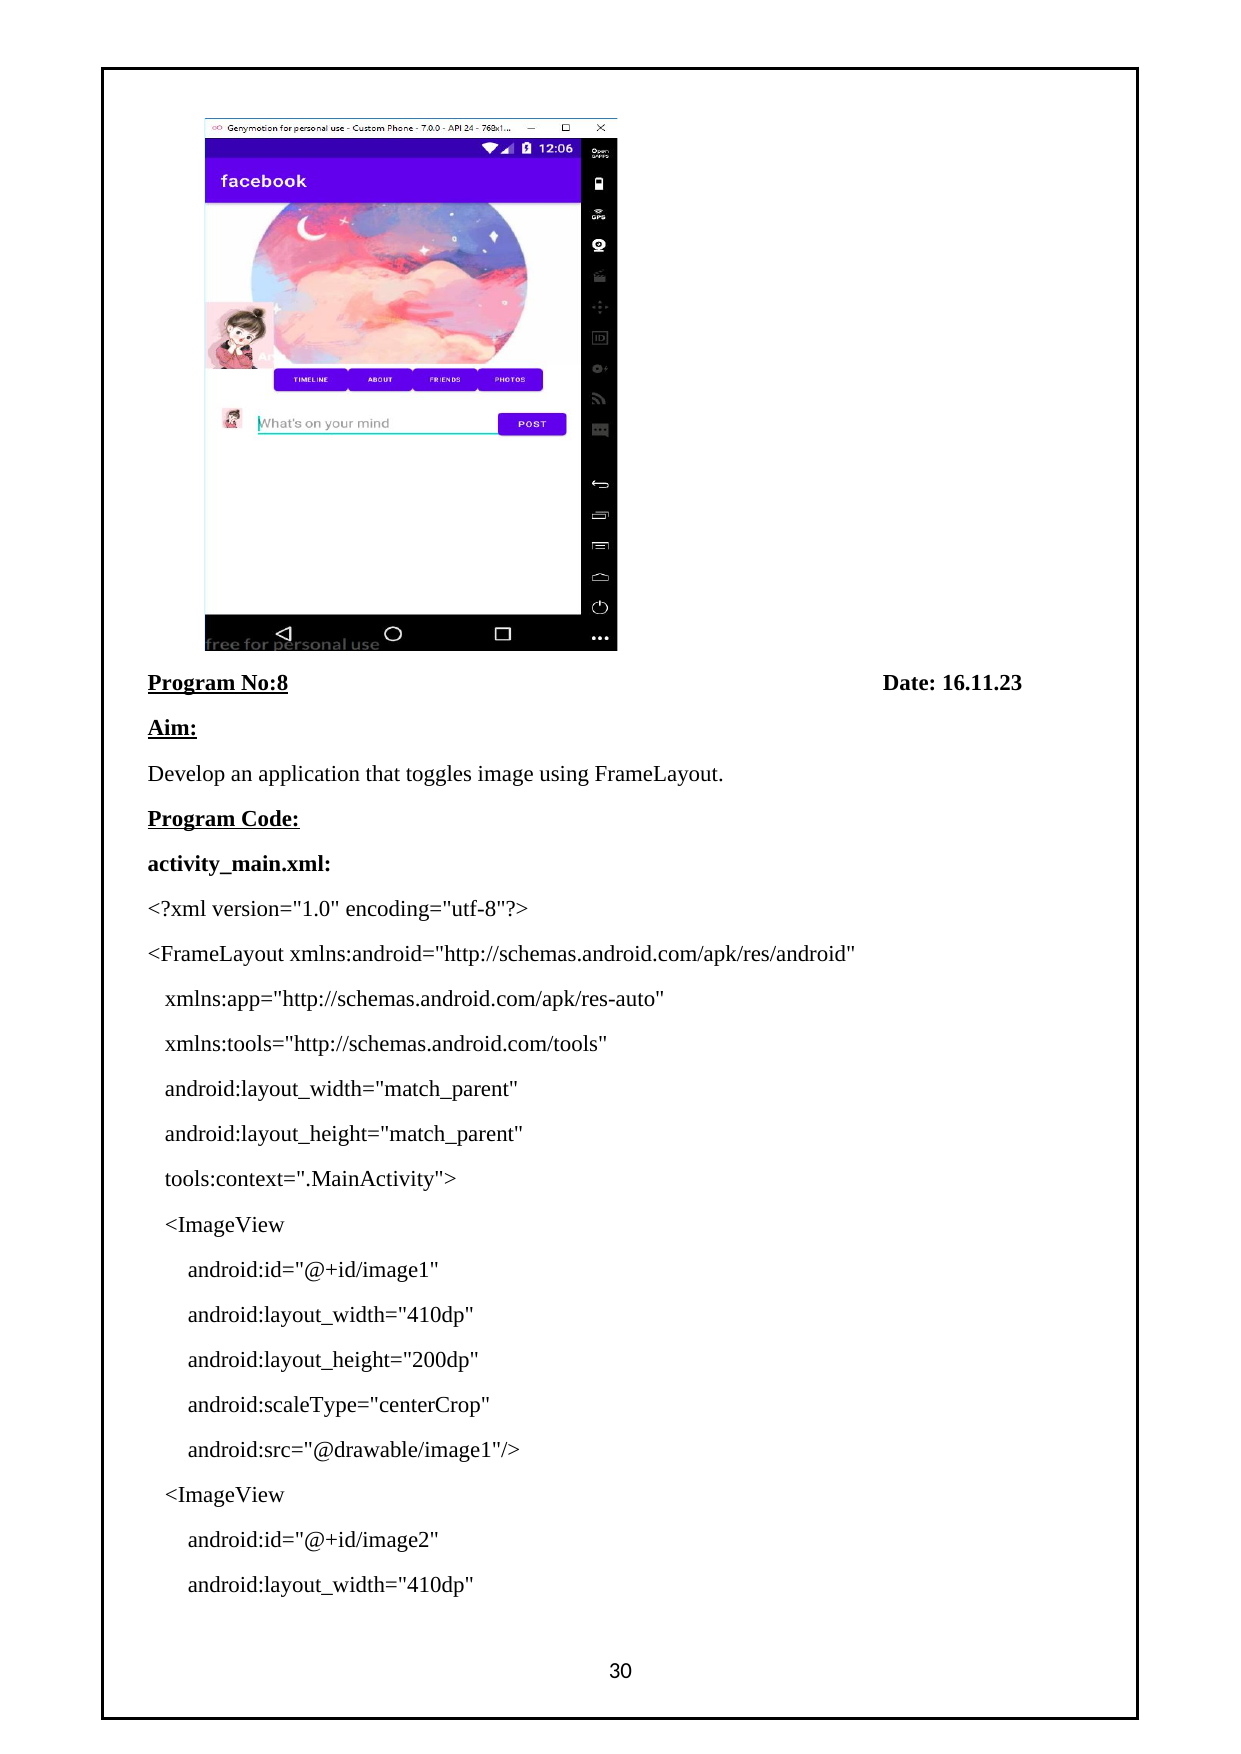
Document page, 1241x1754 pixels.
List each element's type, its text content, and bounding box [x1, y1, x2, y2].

picture [204, 118, 618, 651]
text <ImageView [142, 1481, 1128, 1508]
text android:layout_width="410dp" [142, 1571, 1128, 1598]
text android:layout_width="match_parent" [142, 1075, 1128, 1102]
text android:src="@drawable/image1"/> [142, 1436, 1128, 1462]
text android:layout_width="410dp" [142, 1301, 1128, 1327]
text Aim: [142, 714, 1128, 741]
text <FrameLayout xmlns:android="http://schemas.android.com/apk/res/android" [142, 940, 1128, 966]
text tools:context=".MainActivity"> [142, 1166, 1128, 1192]
text <ImageView [142, 1211, 1128, 1237]
text android:layout_height="200dp" [142, 1346, 1128, 1372]
text android:id="@+id/image2" [142, 1526, 1128, 1553]
text Program Code: [142, 805, 1128, 831]
text android:layout_height="match_parent" [142, 1120, 1128, 1147]
text android:id="@+id/image1" [142, 1256, 1128, 1282]
text xmlns:app="http://schemas.android.com/apk/res-auto" [142, 985, 1128, 1011]
text Develop an application that toggles image using FrameLayout. [142, 759, 1128, 786]
text <?xml version="1.0" encoding="utf-8"?> [142, 895, 1128, 921]
text android:scaleType="centerCrop" [142, 1391, 1128, 1417]
text activity_main.xml: [142, 850, 1128, 876]
text xmlns:tools="http://schemas.android.com/tools" [142, 1030, 1128, 1057]
text Program No:8 Date: 16.11.23 [142, 669, 1128, 696]
